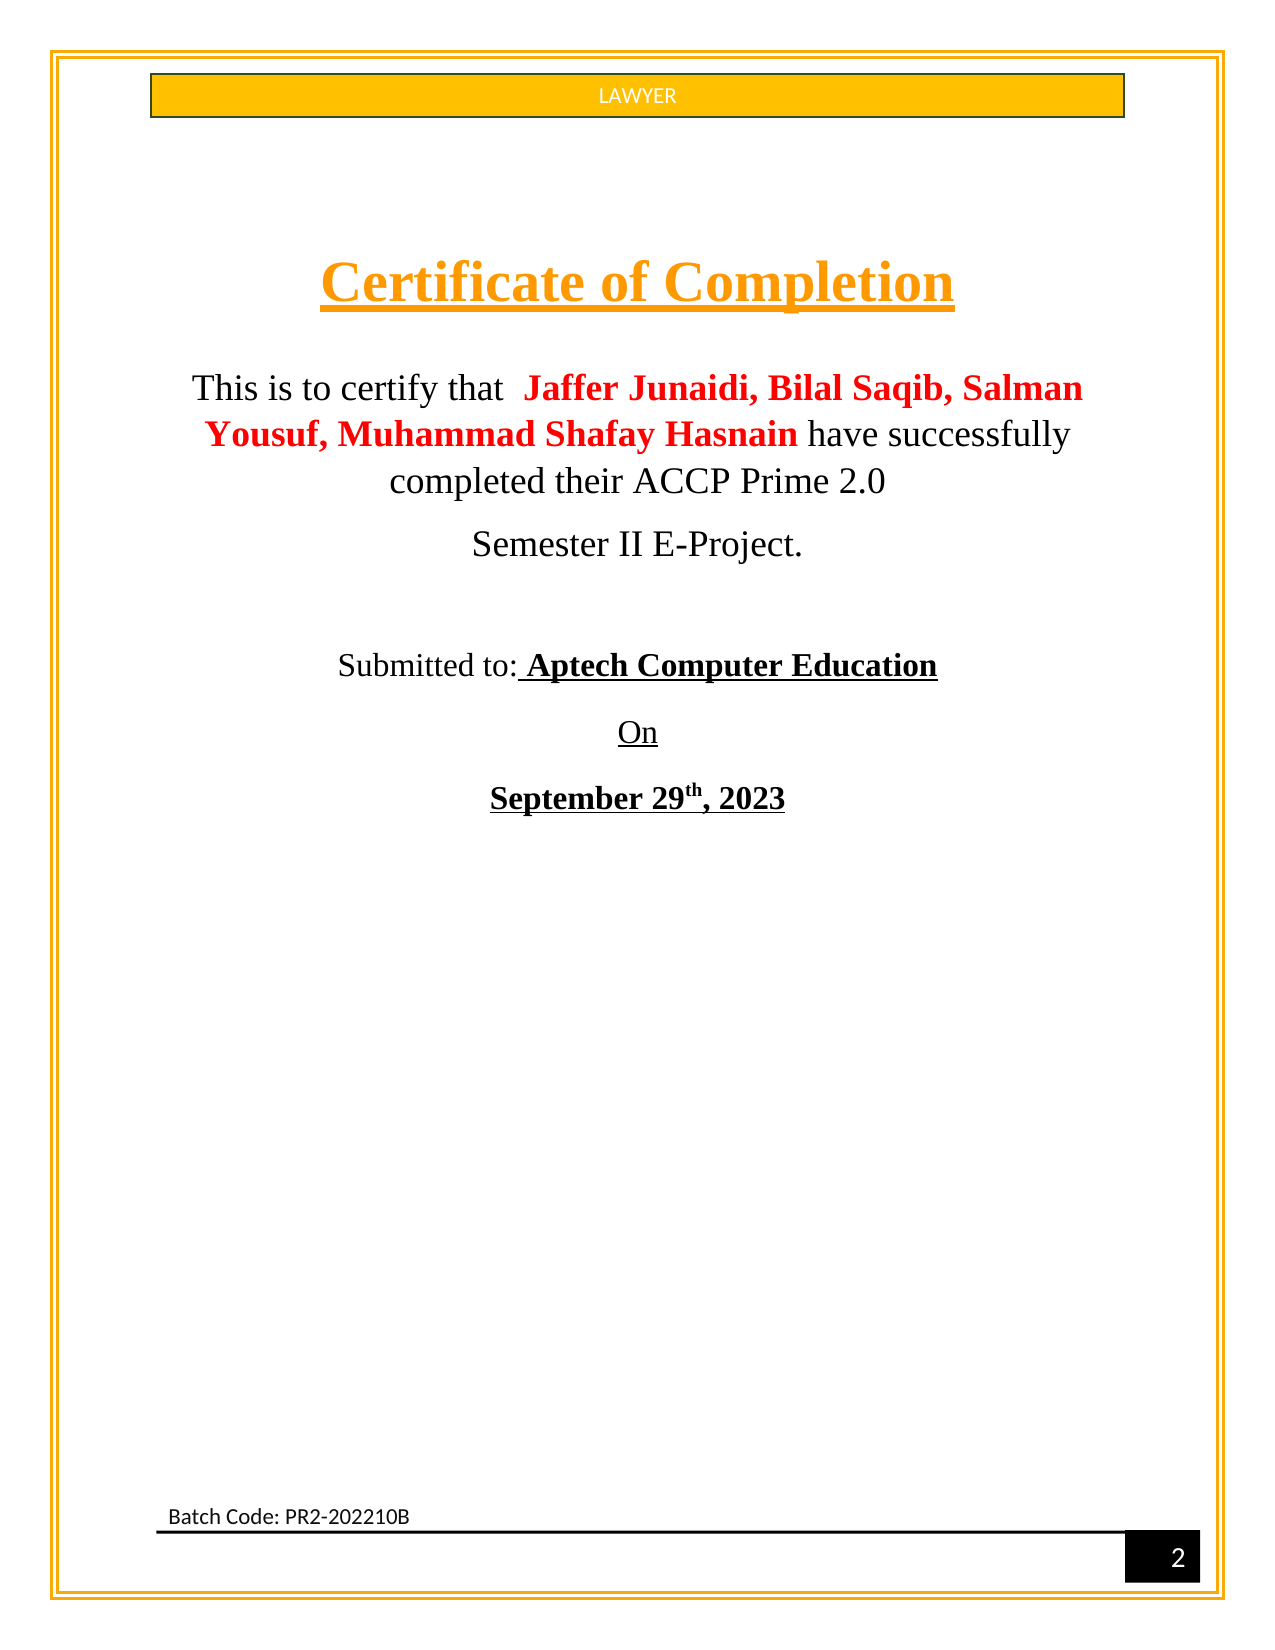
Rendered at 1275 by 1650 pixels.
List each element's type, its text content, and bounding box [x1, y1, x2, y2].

subtitle Certificate of Completion [150, 247, 1125, 314]
text On [150, 712, 1125, 750]
text This is to certify that Jaffer Junaidi, Bilal Saqib, Salman Yousuf, Muhammad Shafay Hasnain have successfully completed their ACCP Prime 2.0 [150, 365, 1125, 501]
text September 29th, 2023 [150, 778, 1125, 817]
text Semester II E-Project. [150, 521, 1125, 564]
text Submitted to: Aptech Computer Education [150, 646, 1125, 684]
